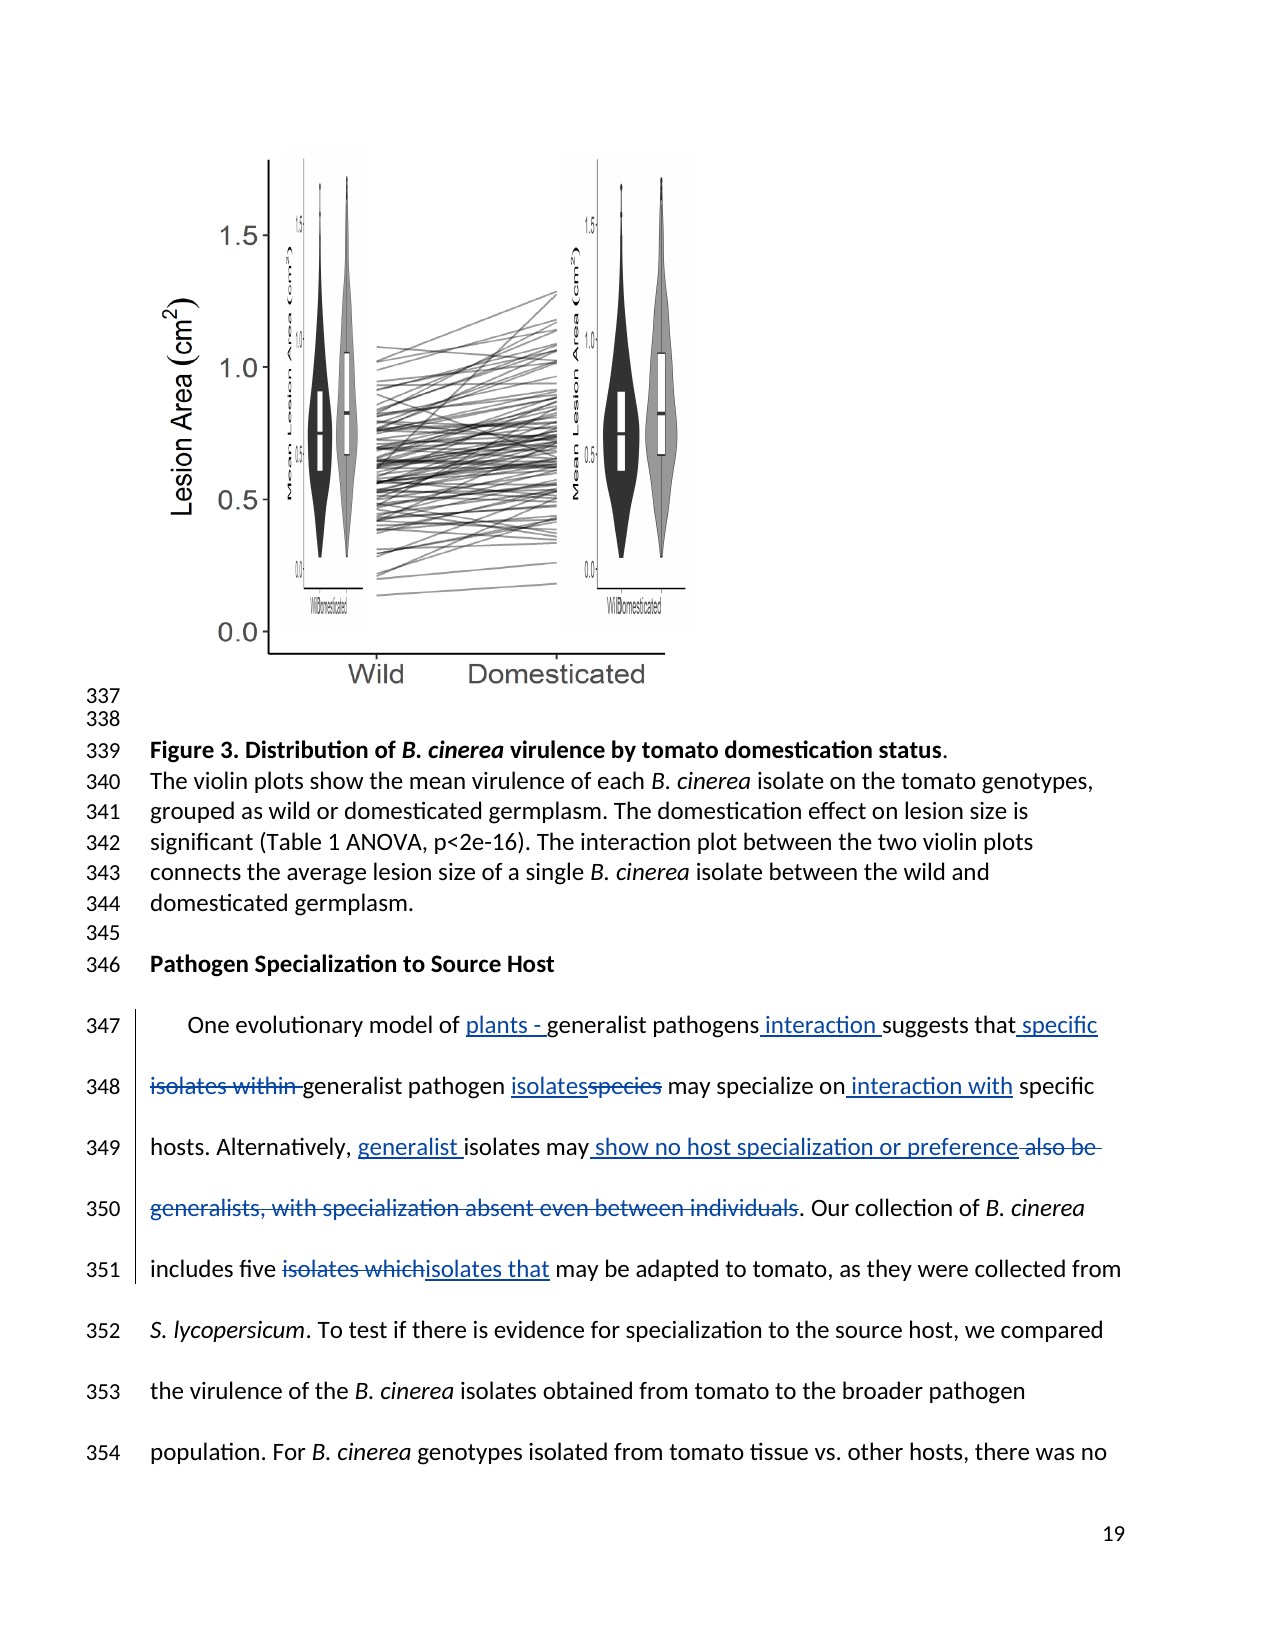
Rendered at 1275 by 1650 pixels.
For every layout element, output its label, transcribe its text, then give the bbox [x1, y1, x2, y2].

text Pathogen Specialization to Source Host [150, 948, 1125, 978]
picture [150, 149, 693, 704]
text The violin plots show the mean virulence of each B. cinerea isolate on the tomato genotypes, grouped as wild or domesticated germplasm. The domestication effect on lesion size is significant (Table 1 ANOVA, p<2e-16). The interaction plot between the two violin plots connects the average lesion size of a single B. cinerea isolate between the wild and domesticated germplasm. [150, 765, 1125, 917]
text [150, 1009, 1125, 1467]
text Figure 3. Distribution of B. cinerea virulence by tomato domestication status. [150, 734, 1125, 765]
